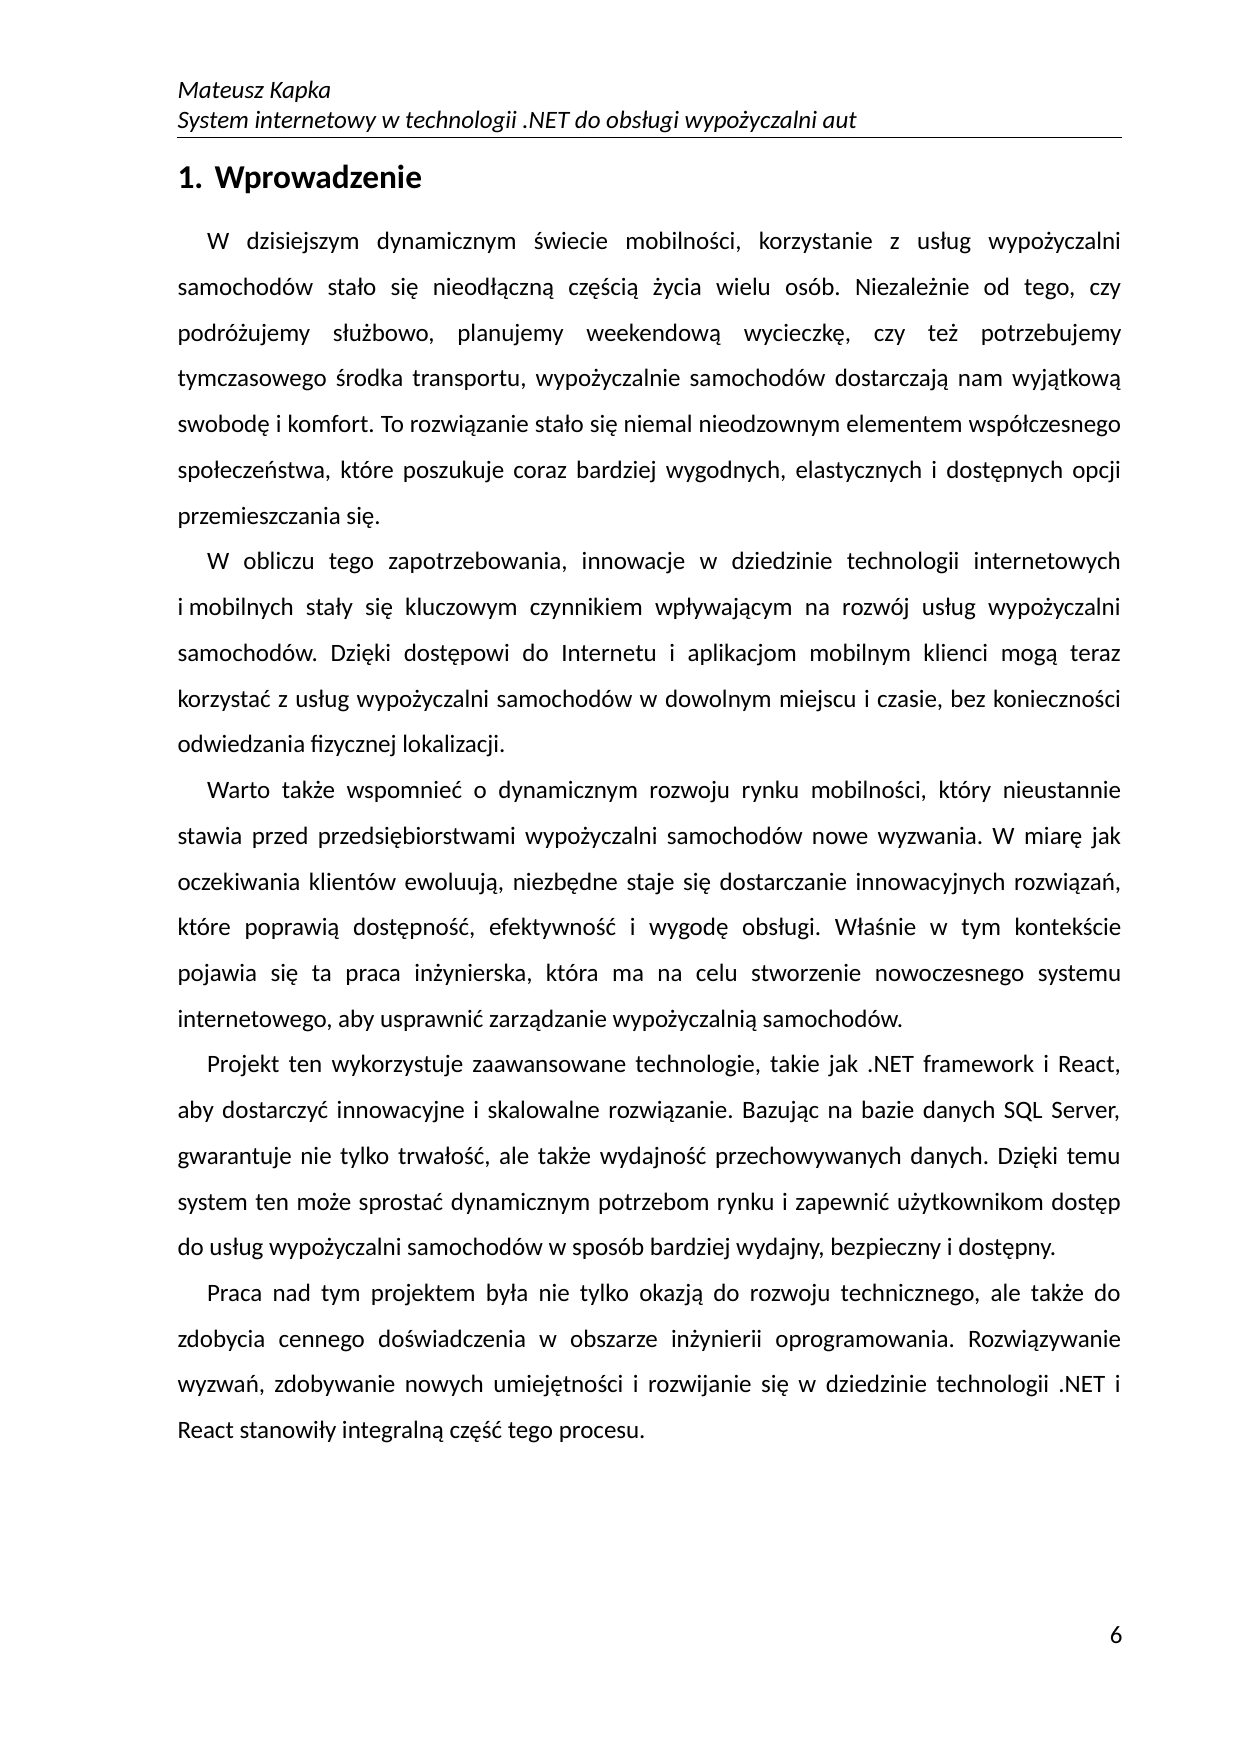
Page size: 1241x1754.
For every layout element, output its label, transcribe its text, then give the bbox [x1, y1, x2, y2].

text Projekt ten wykorzystuje zaawansowane technologie, takie jak .NET framework i React, aby dostarczyć innowacyjne i skalowalne rozwiązanie. Bazując na bazie danych SQL Server, gwarantuje nie tylko trwałość, ale także wydajność przechowywanych danych. Dzięki temu system ten może sprostać dynamicznym potrzebom rynku i zapewnić użytkownikom dostęp do usług wypożyczalni samochodów w sposób bardziej wydajny, bezpieczny i dostępny. [177, 1048, 1122, 1262]
text Praca nad tym projektem była nie tylko okazją do rozwoju technicznego, ale także do zdobycia cennego doświadczenia w obszarze inżynierii oprogramowania. Rozwiązywanie wyzwań, zdobywanie nowych umiejętności i rozwijanie się w dziedzinie technologii .NET i React stanowiły integralną część tego procesu. [177, 1277, 1122, 1445]
text W dzisiejszym dynamicznym świecie mobilności, korzystanie z usług wypożyczalni samochodów stało się nieodłączną częścią życia wielu osób. Niezależnie od tego, czy podróżujemy służbowo, planujemy weekendową wycieczkę, czy też potrzebujemy tymczasowego środka transportu, wypożyczalnie samochodów dostarczają nam wyjątkową swobodę i komfort. To rozwiązanie stało się niemal nieodzownym elementem współczesnego społeczeństwa, które poszukuje coraz bardziej wygodnych, elastycznych i dostępnych opcji przemieszczania się. [177, 225, 1122, 530]
subtitle Wprowadzenie [177, 156, 1122, 197]
text W obliczu tego zapotrzebowania, innowacje w dziedzinie technologii internetowych i mobilnych stały się kluczowym czynnikiem wpływającym na rozwój usług wypożyczalni samochodów. Dzięki dostępowi do Internetu i aplikacjom mobilnym klienci mogą teraz korzystać z usług wypożyczalni samochodów w dowolnym miejscu i czasie, bez konieczności odwiedzania fizycznej lokalizacji. [177, 546, 1122, 759]
text Warto także wspomnieć o dynamicznym rozwoju rynku mobilności, który nieustannie stawia przed przedsiębiorstwami wypożyczalni samochodów nowe wyzwania. W miarę jak oczekiwania klientów ewoluują, niezbędne staje się dostarczanie innowacyjnych rozwiązań, które poprawią dostępność, efektywność i wygodę obsługi. Właśnie w tym kontekście pojawia się ta praca inżynierska, która ma na celu stworzenie nowoczesnego systemu internetowego, aby usprawnić zarządzanie wypożyczalnią samochodów. [177, 774, 1122, 1033]
